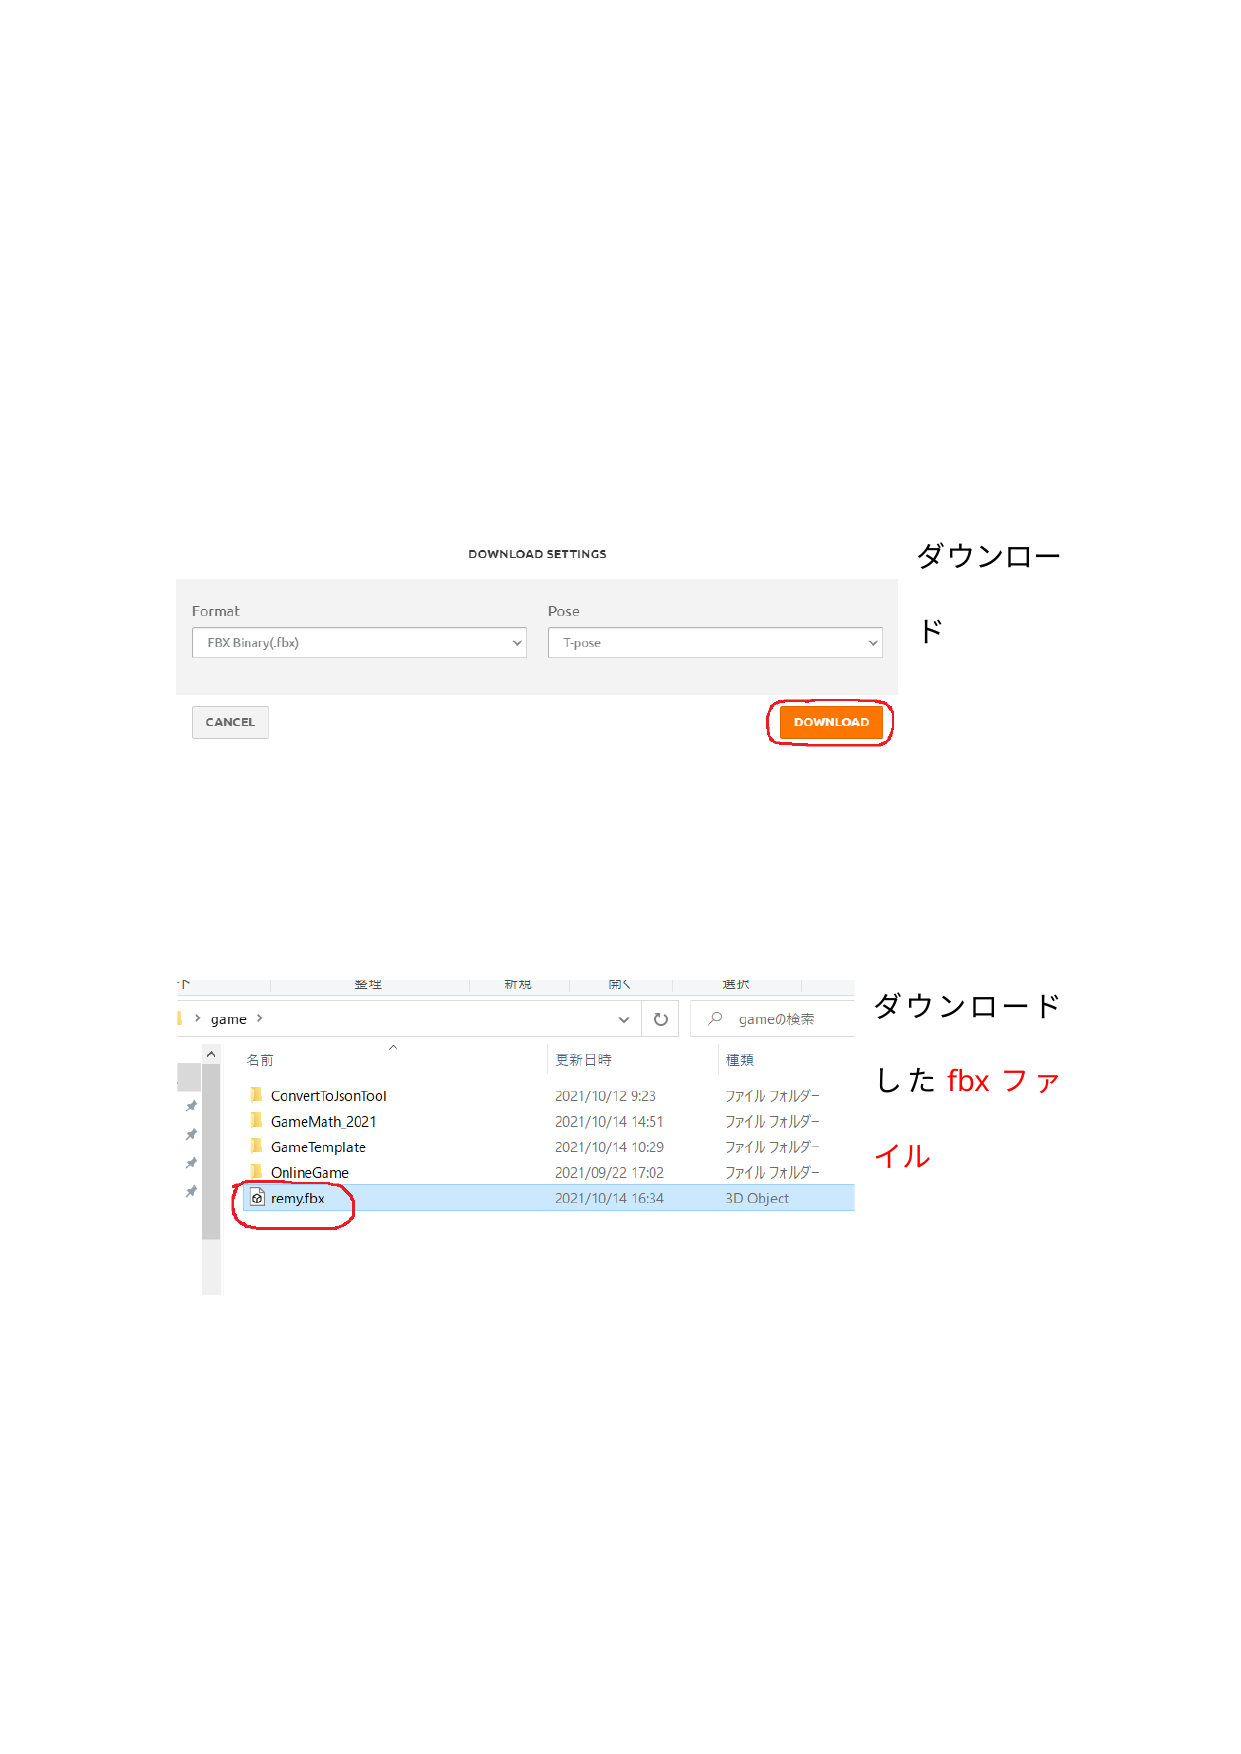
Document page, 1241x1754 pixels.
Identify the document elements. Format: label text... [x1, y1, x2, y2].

text ダウンロード [177, 517, 1063, 667]
picture [176, 531, 898, 747]
picture [177, 980, 855, 1295]
text ダウンロードしたfbxファイル [177, 967, 1063, 1192]
